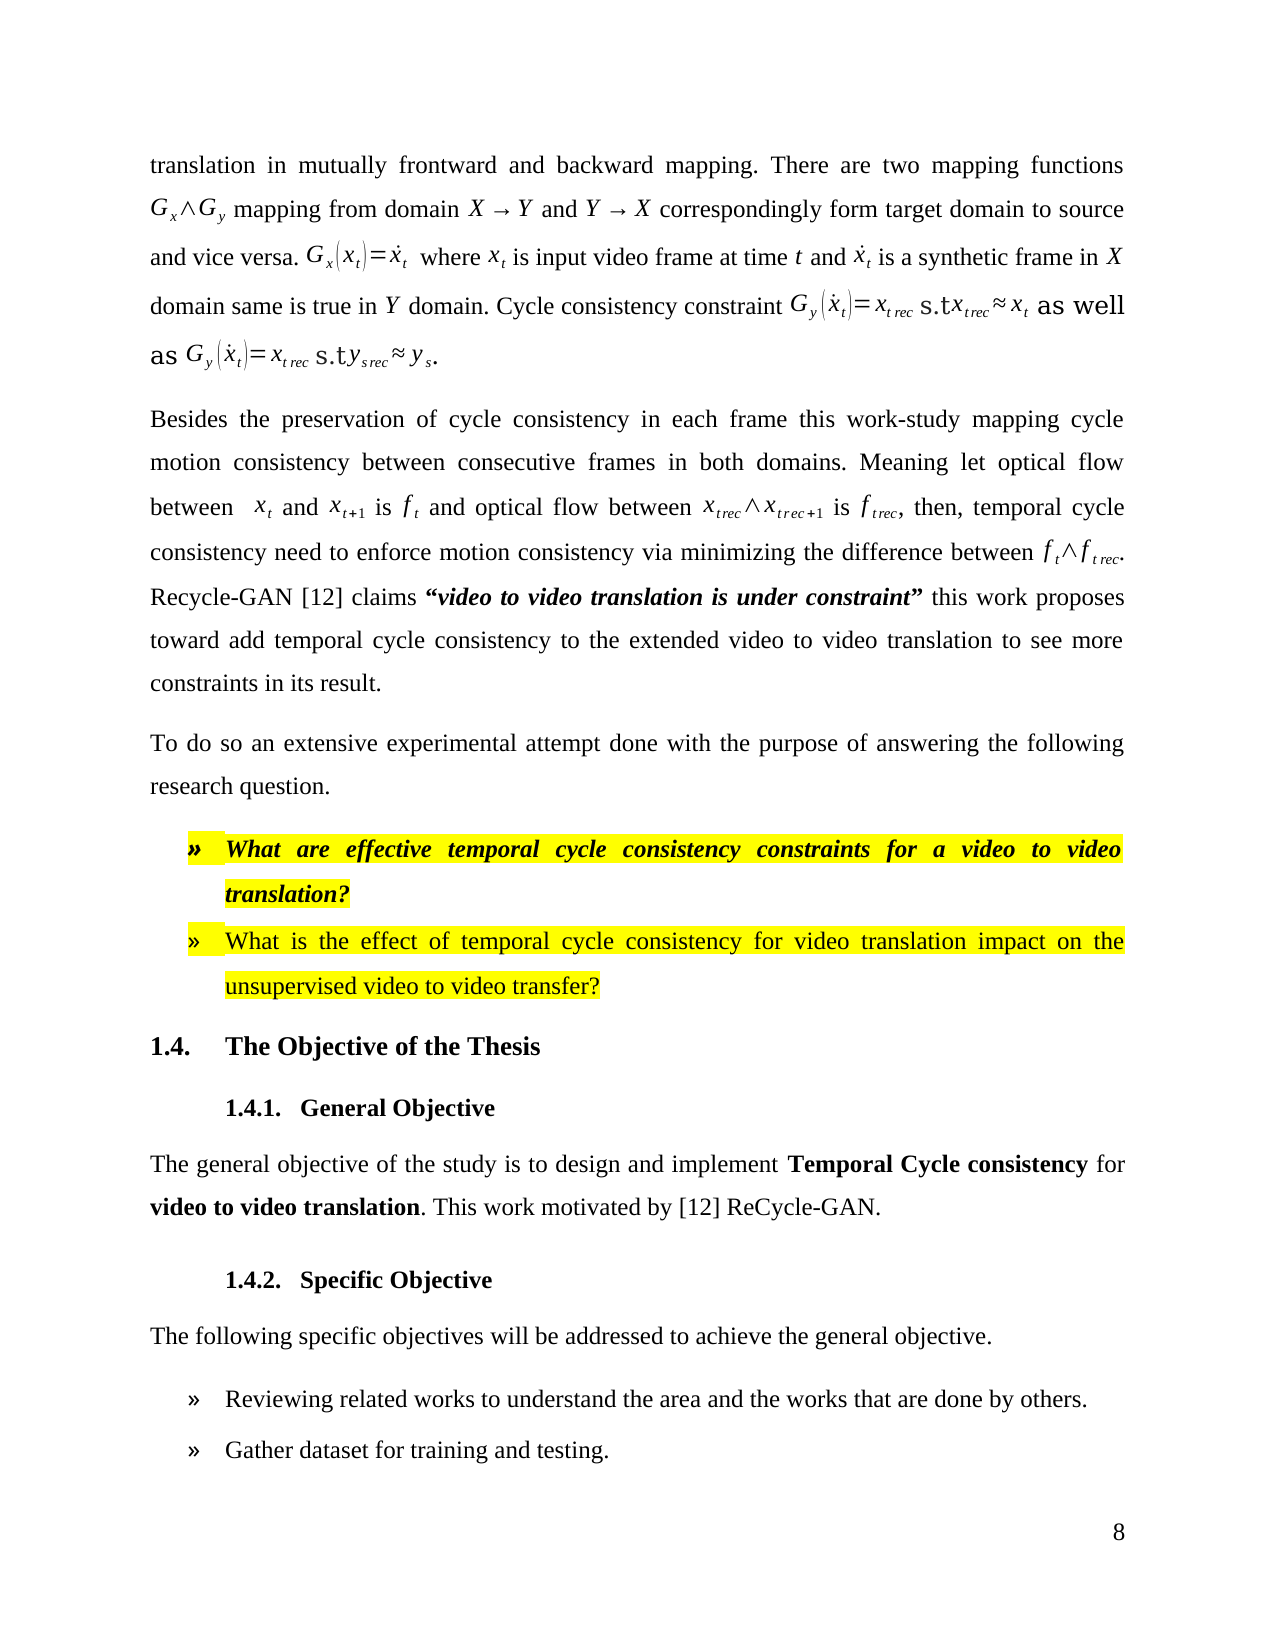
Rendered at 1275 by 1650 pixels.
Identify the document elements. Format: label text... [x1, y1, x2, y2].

text To do so an extensive experimental attempt done with the purpose of answering the following research question. [150, 728, 1125, 800]
text The following specific objectives will be addressed to achieve the general objective. [150, 1321, 1125, 1349]
list Reviewing related works to understand the area and the works that are done by others. [187, 1381, 1125, 1414]
subtitle The Objective of the Thesis [150, 1031, 1125, 1062]
subtitle Specific Objective [225, 1265, 1125, 1293]
list What is the effect of temporal cycle consistency for video translation impact on the unsupervised video to video transfer? [187, 922, 1125, 999]
list What are effective temporal cycle consistency constraints for a video to video translation? [187, 831, 1125, 908]
subtitle General Objective [225, 1093, 1125, 1122]
text Besides the preservation of cycle consistency in each frame this work-study mapping cycle motion consistency between consecutive frames in both domains. Meaning let optical flow between and is and optical flow between is , then, temporal cycle consistency need to enforce motion consistency via minimizing the difference between . Recycle-GAN [12] claims “video to video translation is under constraint” this work proposes toward add temporal cycle consistency to the extended video to video translation to see more constraints in its result. [150, 404, 1125, 697]
list Gather dataset for training and testing. [187, 1432, 1125, 1466]
text The general objective of the study is to design and implement Temporal Cycle consistency for video to video translation. This work motivated by [12] ReCycle-GAN. [150, 1149, 1125, 1221]
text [150, 150, 1125, 372]
